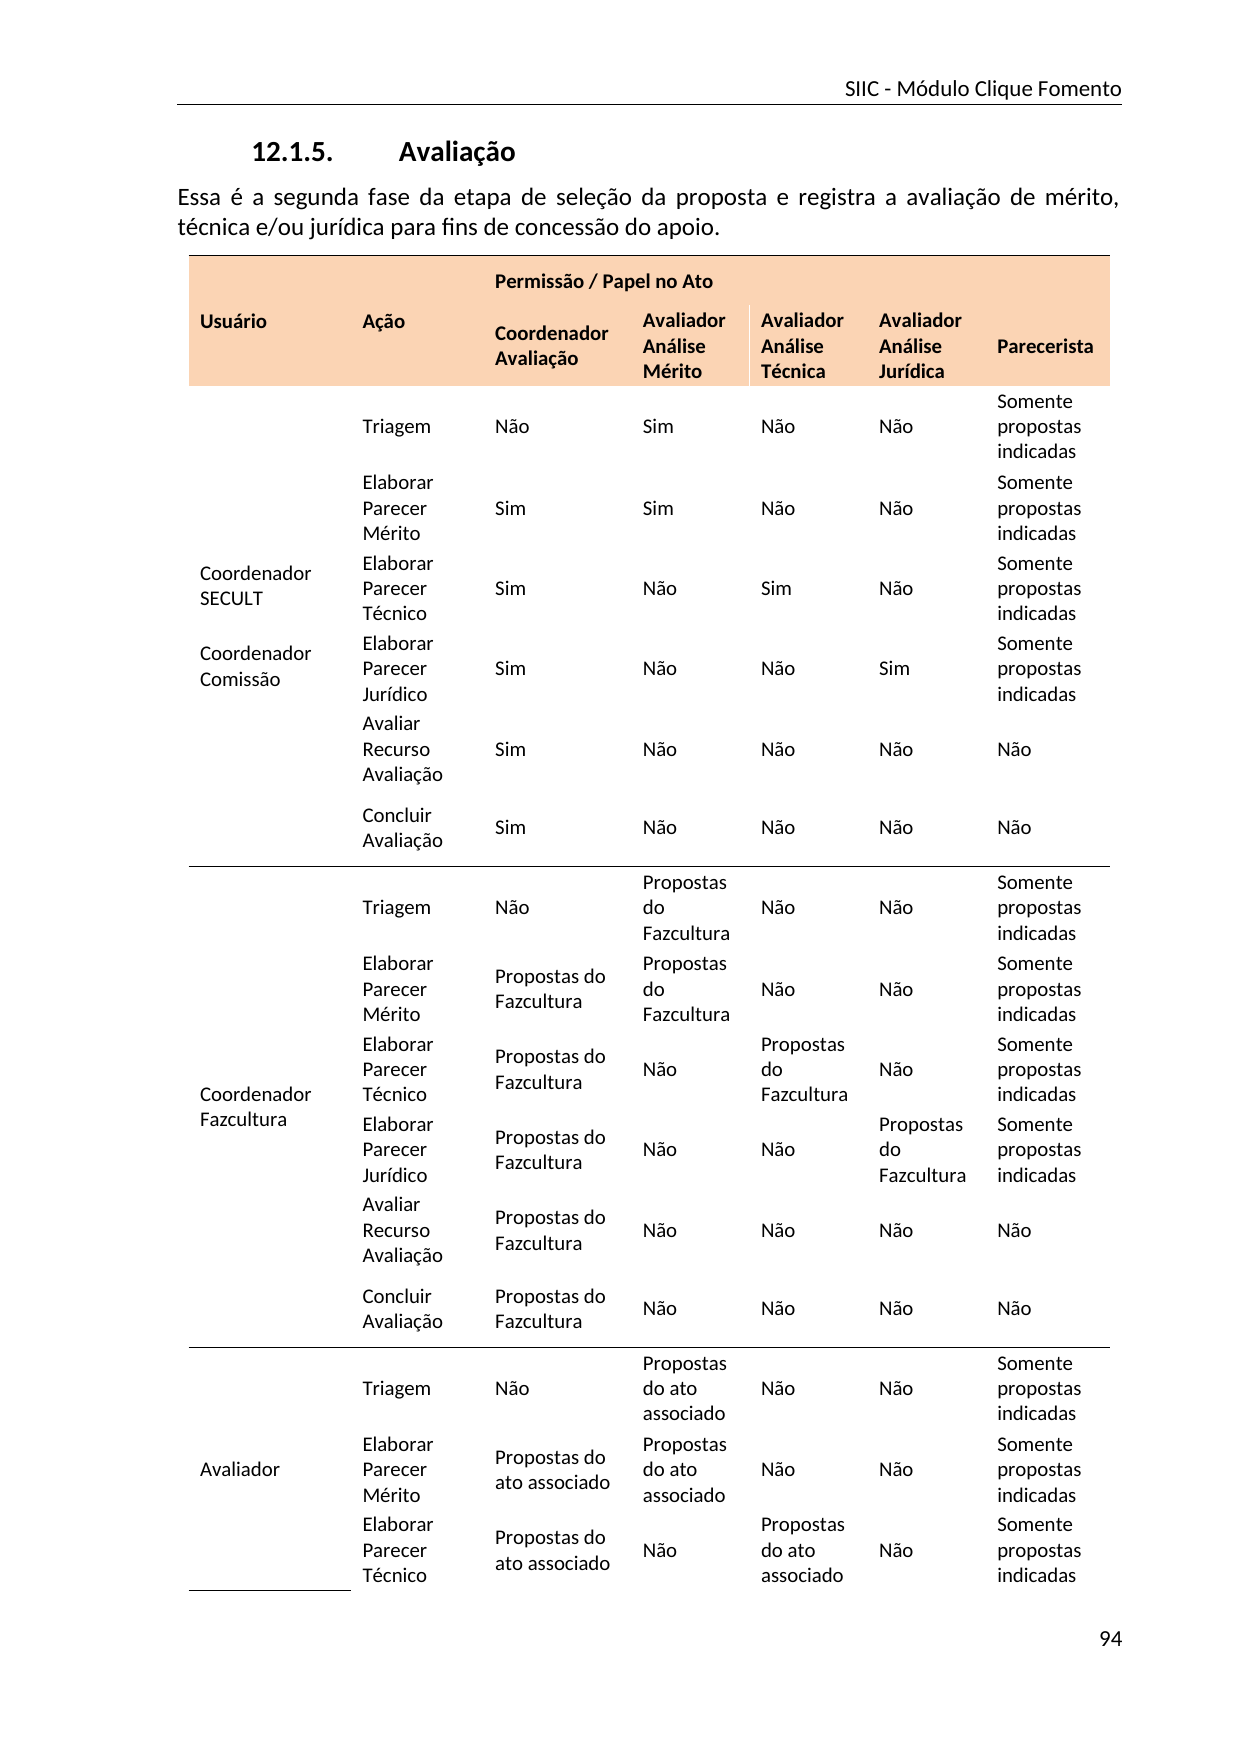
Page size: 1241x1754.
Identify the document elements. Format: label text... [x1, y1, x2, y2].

table_cell Sim [631, 466, 749, 548]
table_cell Sim [631, 386, 749, 466]
table_cell Propostas do Fazcultura [750, 1029, 868, 1109]
table_cell Propostas do Fazcultura [484, 1190, 631, 1270]
table_cell Sim [484, 628, 631, 708]
table_cell Concluir Avaliação [351, 789, 484, 866]
table_cell Não [986, 1270, 1110, 1347]
table_cell Triagem [351, 867, 484, 947]
table_cell Não [750, 709, 868, 789]
table_cell Propostas do Fazcultura [868, 1109, 986, 1189]
table_cell Não [631, 709, 749, 789]
table_cell Propostas do Fazcultura [484, 1270, 631, 1347]
table_cell Coordenador Fazcultura [189, 867, 351, 1347]
table_cell Avaliar Recurso Avaliação [351, 1190, 484, 1270]
table_cell Elaborar Parecer Jurídico [351, 1109, 484, 1189]
table_cell Avaliador Análise Jurídica [868, 305, 986, 386]
table_cell Somente propostas indicadas [986, 628, 1110, 708]
table_cell Somente propostas indicadas [986, 466, 1110, 548]
table_cell Não [868, 548, 986, 628]
table_cell Avaliador Análise Mérito [631, 305, 749, 386]
table_cell Não [631, 1029, 749, 1109]
table_cell Não [631, 789, 749, 866]
table_cell Propostas do ato associado [750, 1510, 868, 1590]
table_cell Sim [484, 789, 631, 866]
table_cell Somente propostas indicadas [986, 548, 1110, 628]
table_cell Propostas do ato associado [484, 1510, 631, 1590]
table_cell Não [631, 1510, 749, 1590]
table_cell Somente propostas indicadas [986, 867, 1110, 947]
table_cell Não [484, 1348, 631, 1428]
table_header Usuário [189, 256, 351, 386]
table_cell Não [986, 789, 1110, 866]
table_cell Não [868, 1428, 986, 1509]
table_cell Não [868, 466, 986, 548]
text Essa é a segunda fase da etapa de seleção da proposta e registra a avaliação de mérito, técnica e/ou jurídica para fins de concessão do apoio. [177, 181, 1122, 242]
table_cell Parecerista [986, 305, 1110, 386]
table_cell Somente propostas indicadas [986, 1348, 1110, 1428]
table_cell Propostas do Fazcultura [484, 1029, 631, 1109]
table_cell Não [631, 1109, 749, 1189]
table_header Ação [351, 256, 484, 386]
table_cell Não [484, 386, 631, 466]
table_cell Propostas do Fazcultura [631, 867, 749, 947]
table_cell Não [868, 867, 986, 947]
table_cell Somente propostas indicadas [986, 386, 1110, 466]
table_cell Somente propostas indicadas [986, 947, 1110, 1029]
text Avaliação [251, 133, 1122, 168]
table_cell Sim [484, 709, 631, 789]
table_cell Propostas do Fazcultura [484, 1109, 631, 1189]
table_cell Somente propostas indicadas [986, 1428, 1110, 1509]
table_cell Triagem [351, 386, 484, 466]
table_cell Não [631, 1270, 749, 1347]
table_cell Propostas do Fazcultura [484, 947, 631, 1029]
table_cell Não [750, 867, 868, 947]
table_cell Não [868, 1190, 986, 1270]
table_cell Não [750, 386, 868, 466]
table_cell Não [868, 1510, 986, 1590]
table_cell Concluir Avaliação [351, 1270, 484, 1347]
table_cell Coordenador SECULT Coordenador Comissão [189, 386, 351, 866]
table_cell Sim [868, 628, 986, 708]
table_cell Elaborar Parecer Mérito [351, 947, 484, 1029]
table_cell Não [750, 466, 868, 548]
table_cell Sim [484, 466, 631, 548]
table_cell Somente propostas indicadas [986, 1510, 1110, 1590]
table_cell Avaliador [189, 1348, 351, 1590]
table_cell Não [868, 1029, 986, 1109]
table_cell Não [631, 548, 749, 628]
table_cell Propostas do Fazcultura [631, 947, 749, 1029]
table_cell Sim [750, 548, 868, 628]
table_cell Não [750, 947, 868, 1029]
table_cell Sim [484, 548, 631, 628]
table_header Permissão / Papel no Ato [484, 256, 1110, 305]
table_cell Não [750, 628, 868, 708]
table_cell Triagem [351, 1348, 484, 1428]
table_cell Não [750, 1190, 868, 1270]
table_cell Elaborar Parecer Mérito [351, 466, 484, 548]
table_cell Não [868, 1270, 986, 1347]
table_cell Somente propostas indicadas [986, 1029, 1110, 1109]
table_cell Não [750, 1348, 868, 1428]
table_cell Não [868, 1348, 986, 1428]
table_cell Não [868, 386, 986, 466]
table_cell Não [631, 1190, 749, 1270]
table_cell Somente propostas indicadas [986, 1109, 1110, 1189]
table_cell Elaborar Parecer Técnico [351, 548, 484, 628]
table_cell Elaborar Parecer Técnico [351, 1510, 484, 1590]
table_cell Avaliar Recurso Avaliação [351, 709, 484, 789]
table_cell Não [750, 1428, 868, 1509]
table_cell Elaborar Parecer Mérito [351, 1428, 484, 1509]
table_cell Não [750, 1270, 868, 1347]
table_cell Não [484, 867, 631, 947]
table_cell Não [631, 628, 749, 708]
table_cell Avaliador Análise Técnica [750, 305, 868, 386]
table_cell Não [986, 1190, 1110, 1270]
table_cell Não [986, 709, 1110, 789]
table_cell Propostas do ato associado [631, 1428, 749, 1509]
table_cell Não [750, 1109, 868, 1189]
table_cell Não [868, 789, 986, 866]
table_cell Não [868, 709, 986, 789]
table_cell Elaborar Parecer Jurídico [351, 628, 484, 708]
table_cell Elaborar Parecer Técnico [351, 1029, 484, 1109]
table_cell Não [868, 947, 986, 1029]
table_cell Propostas do ato associado [631, 1348, 749, 1428]
table_cell Não [750, 789, 868, 866]
table_cell Propostas do ato associado [484, 1428, 631, 1509]
table_cell Coordenador Avaliação [484, 305, 631, 386]
